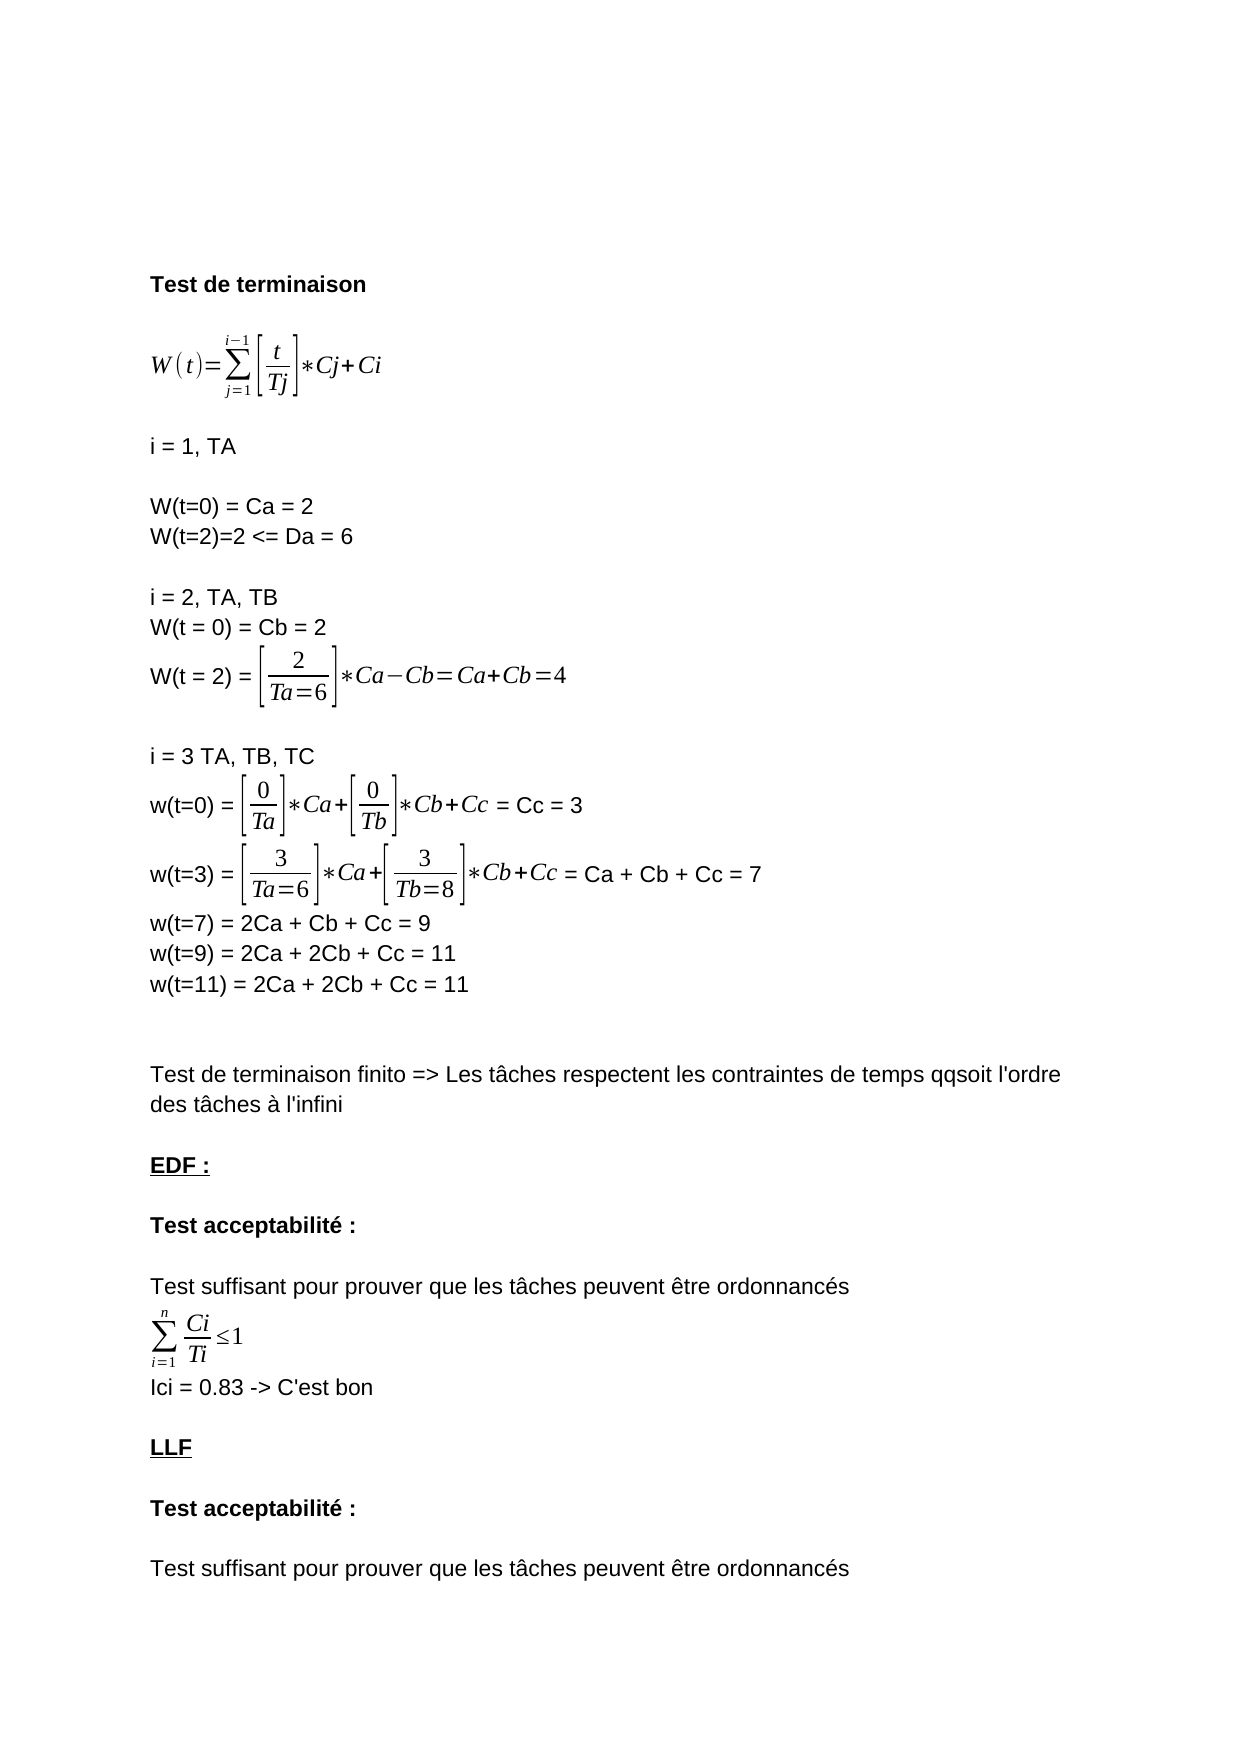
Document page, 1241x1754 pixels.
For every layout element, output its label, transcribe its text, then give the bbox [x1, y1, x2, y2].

text W(t = 2) = [150, 644, 1090, 709]
text W(t = 0) = Cb = 2 [150, 614, 1090, 640]
text Test suffisant pour prouver que les tâches peuvent être ordonnancés [150, 1555, 1090, 1582]
text W(t=2)=2 <= Da = 6 [150, 523, 1090, 549]
text Test acceptabilité : [150, 1212, 1090, 1238]
text EDF : [150, 1152, 1090, 1178]
text w(t=0) = = Cc = 3 [150, 773, 1090, 838]
text i = 1, TA [150, 433, 1090, 459]
text i = 3 TA, TB, TC [150, 743, 1090, 769]
text W(t=0) = Ca = 2 [150, 493, 1090, 519]
text w(t=3) = = Ca + Cb + Cc = 7 [150, 842, 1090, 906]
text w(t=11) = 2Ca + 2Cb + Cc = 11 [150, 971, 1090, 997]
text Ici = 0.83 -> C'est bon [150, 1374, 1090, 1400]
text w(t=7) = 2Ca + Cb + Cc = 9 [150, 910, 1090, 936]
text i = 2, TA, TB [150, 584, 1090, 610]
text Test suffisant pour prouver que les tâches peuvent être ordonnancés [150, 1273, 1090, 1299]
text LLF [150, 1434, 1090, 1461]
text Test de terminaison [150, 271, 1090, 297]
text Test de terminaison finito => Les tâches respectent les contraintes de temps qqsoit l'ordre des tâches à l'infini [150, 1061, 1090, 1118]
text w(t=9) = 2Ca + 2Cb + Cc = 11 [150, 940, 1090, 967]
text Test acceptabilité : [150, 1495, 1090, 1521]
